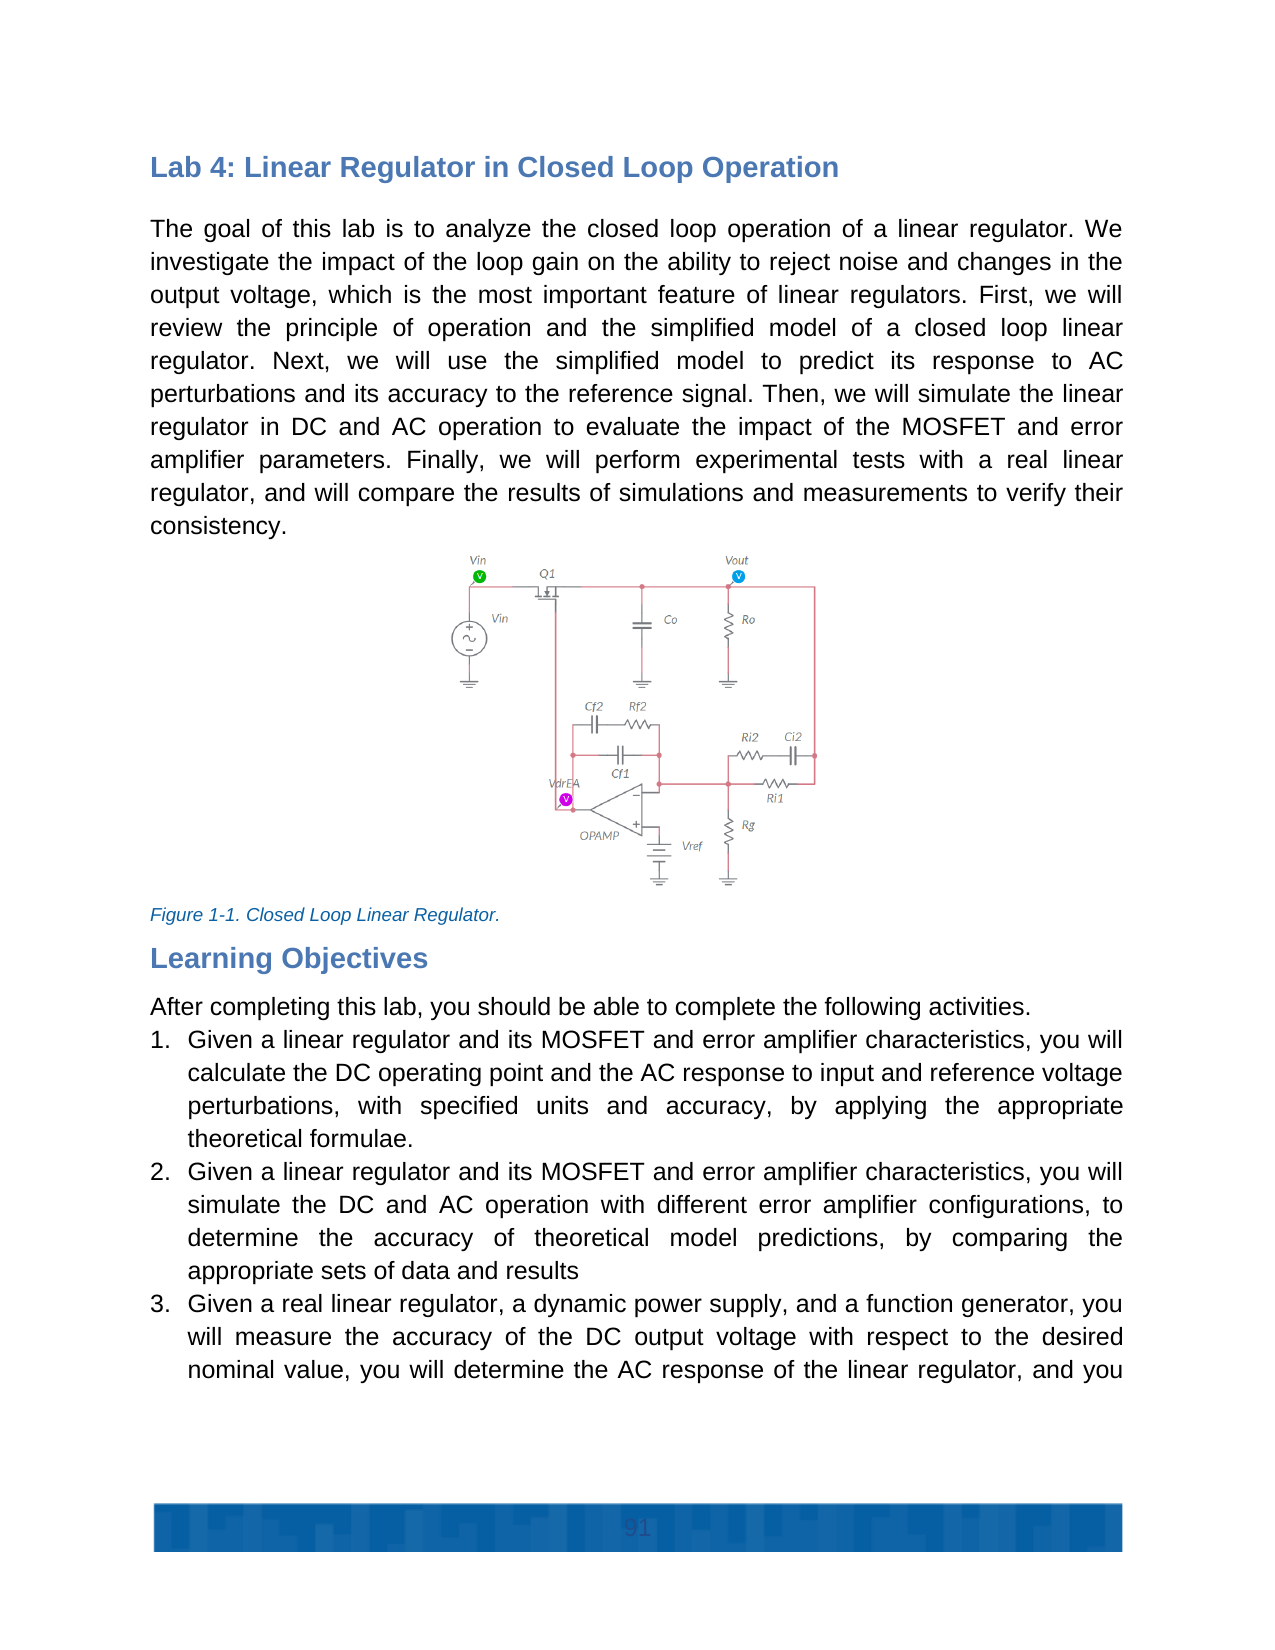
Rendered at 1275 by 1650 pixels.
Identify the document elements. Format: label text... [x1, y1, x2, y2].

text After completing this lab, you should be able to complete the following activities. [150, 992, 1125, 1021]
picture [153, 1503, 1123, 1552]
text Figure 1-1. Closed Loop Linear Regulator. [150, 904, 1125, 925]
picture [446, 543, 830, 900]
subtitle Lab 4: Linear Regulator in Closed Loop Operation [150, 150, 1125, 183]
subtitle Learning Objectives [150, 941, 1125, 974]
list Given a linear regulator and its MOSFET and error amplifier characteristics, you will calculate the DC operating point and the AC response to input and reference voltage perturbations, with specified units and accuracy, by applying the appropriate theoretical formulae. [150, 1025, 1125, 1153]
list Given a linear regulator and its MOSFET and error amplifier characteristics, you will simulate the DC and AC operation with different error amplifier configurations, to determine the accuracy of theoretical model predictions, by comparing the appropriate sets of data and results [150, 1157, 1125, 1285]
